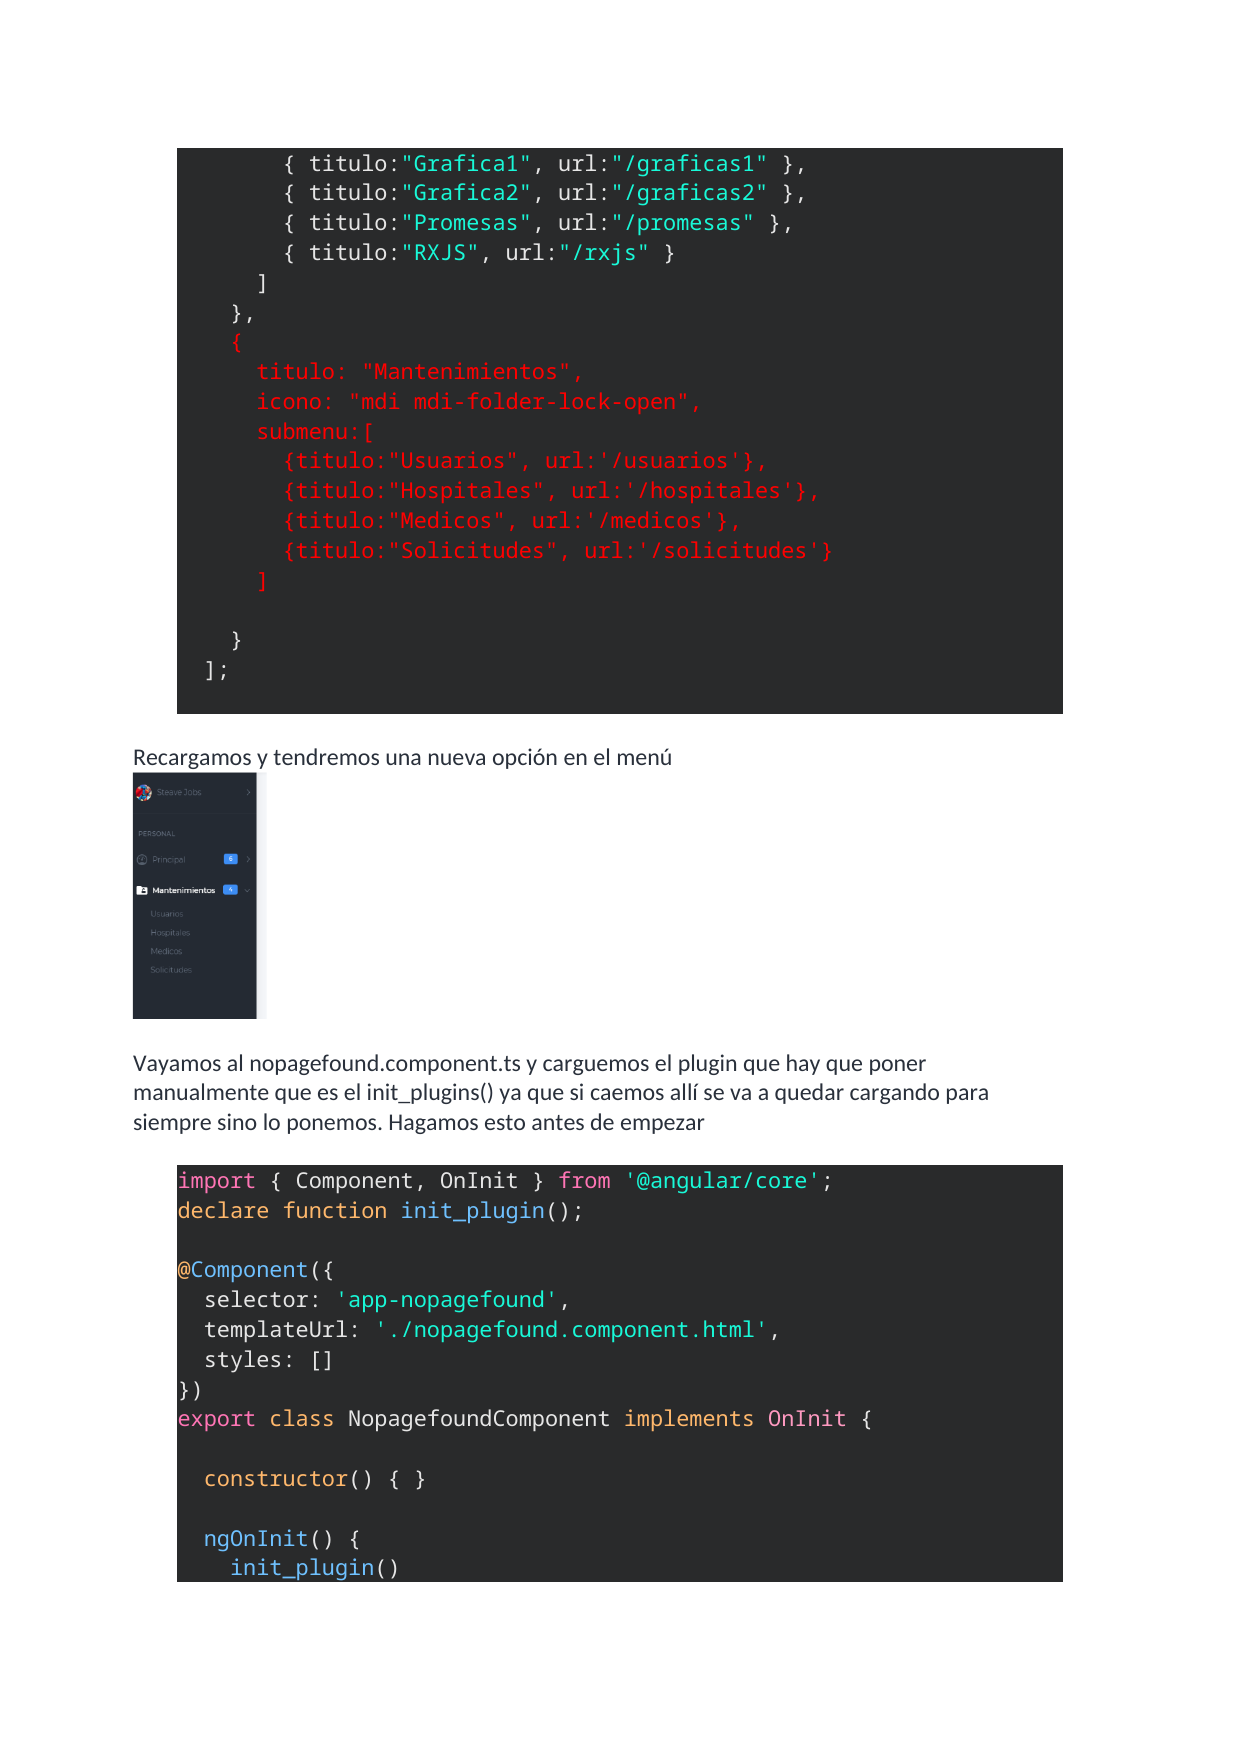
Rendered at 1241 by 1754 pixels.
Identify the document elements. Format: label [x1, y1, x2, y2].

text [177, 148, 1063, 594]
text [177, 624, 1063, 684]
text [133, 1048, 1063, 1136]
picture [132, 771, 267, 1019]
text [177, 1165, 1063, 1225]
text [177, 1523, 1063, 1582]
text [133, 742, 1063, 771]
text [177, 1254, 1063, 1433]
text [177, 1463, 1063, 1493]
